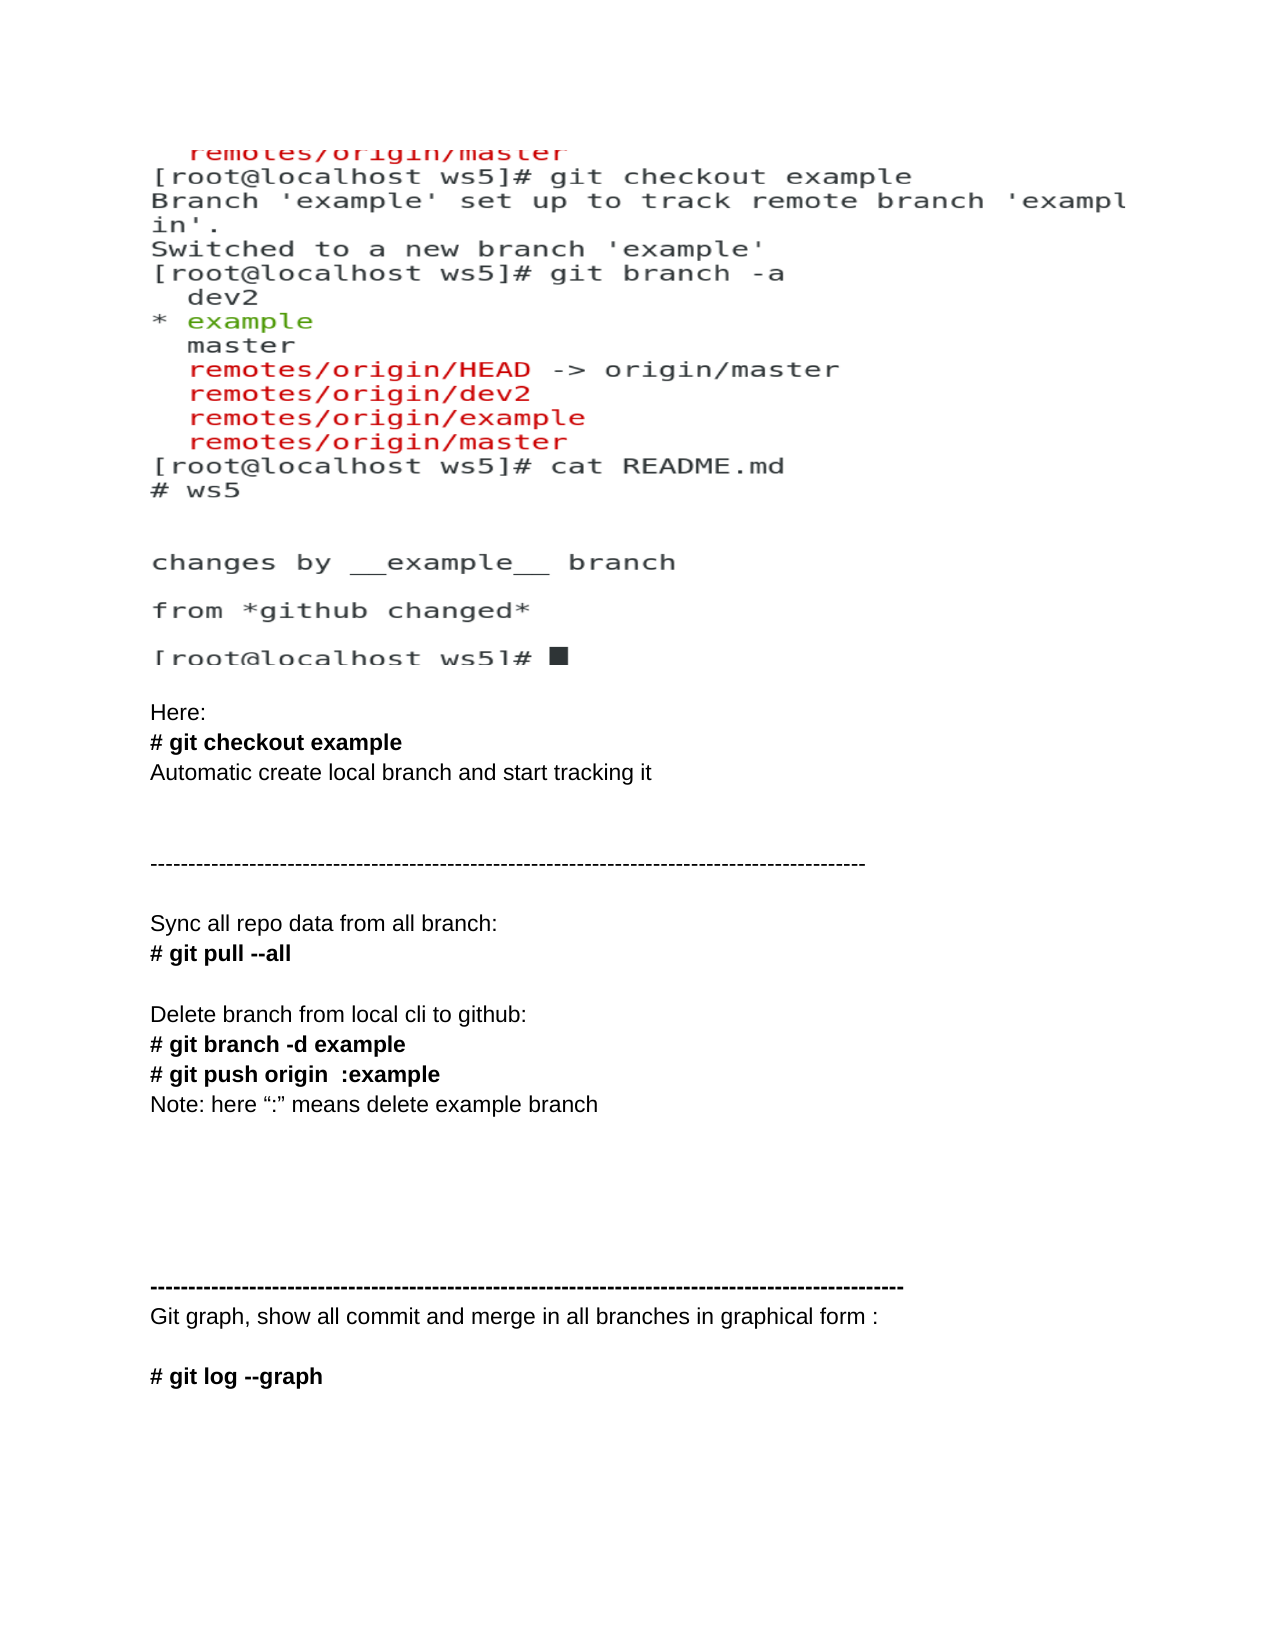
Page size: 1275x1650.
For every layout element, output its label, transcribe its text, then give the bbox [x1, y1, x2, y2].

picture [150, 150, 1125, 665]
text Git graph, show all commit and merge in all branches in graphical form : [150, 1303, 1125, 1329]
text Here: [150, 699, 1125, 725]
text Automatic create local branch and start tracking it [150, 759, 1125, 785]
text # git pull --all [150, 940, 1125, 967]
text # git checkout example [150, 729, 1125, 755]
text # git branch -d example [150, 1031, 1125, 1057]
text # git push origin :example [150, 1061, 1125, 1087]
text Delete branch from local cli to github: [150, 1001, 1125, 1027]
text Sync all repo data from all branch: [150, 910, 1125, 936]
text # git log --graph [150, 1363, 1125, 1389]
text ---------------------------------------------------------------------------------------------- [150, 850, 1125, 876]
text --------------------------------------------------------------------------------------------------- [150, 1273, 1125, 1299]
text Note: here “:” means delete example branch [150, 1091, 1125, 1118]
